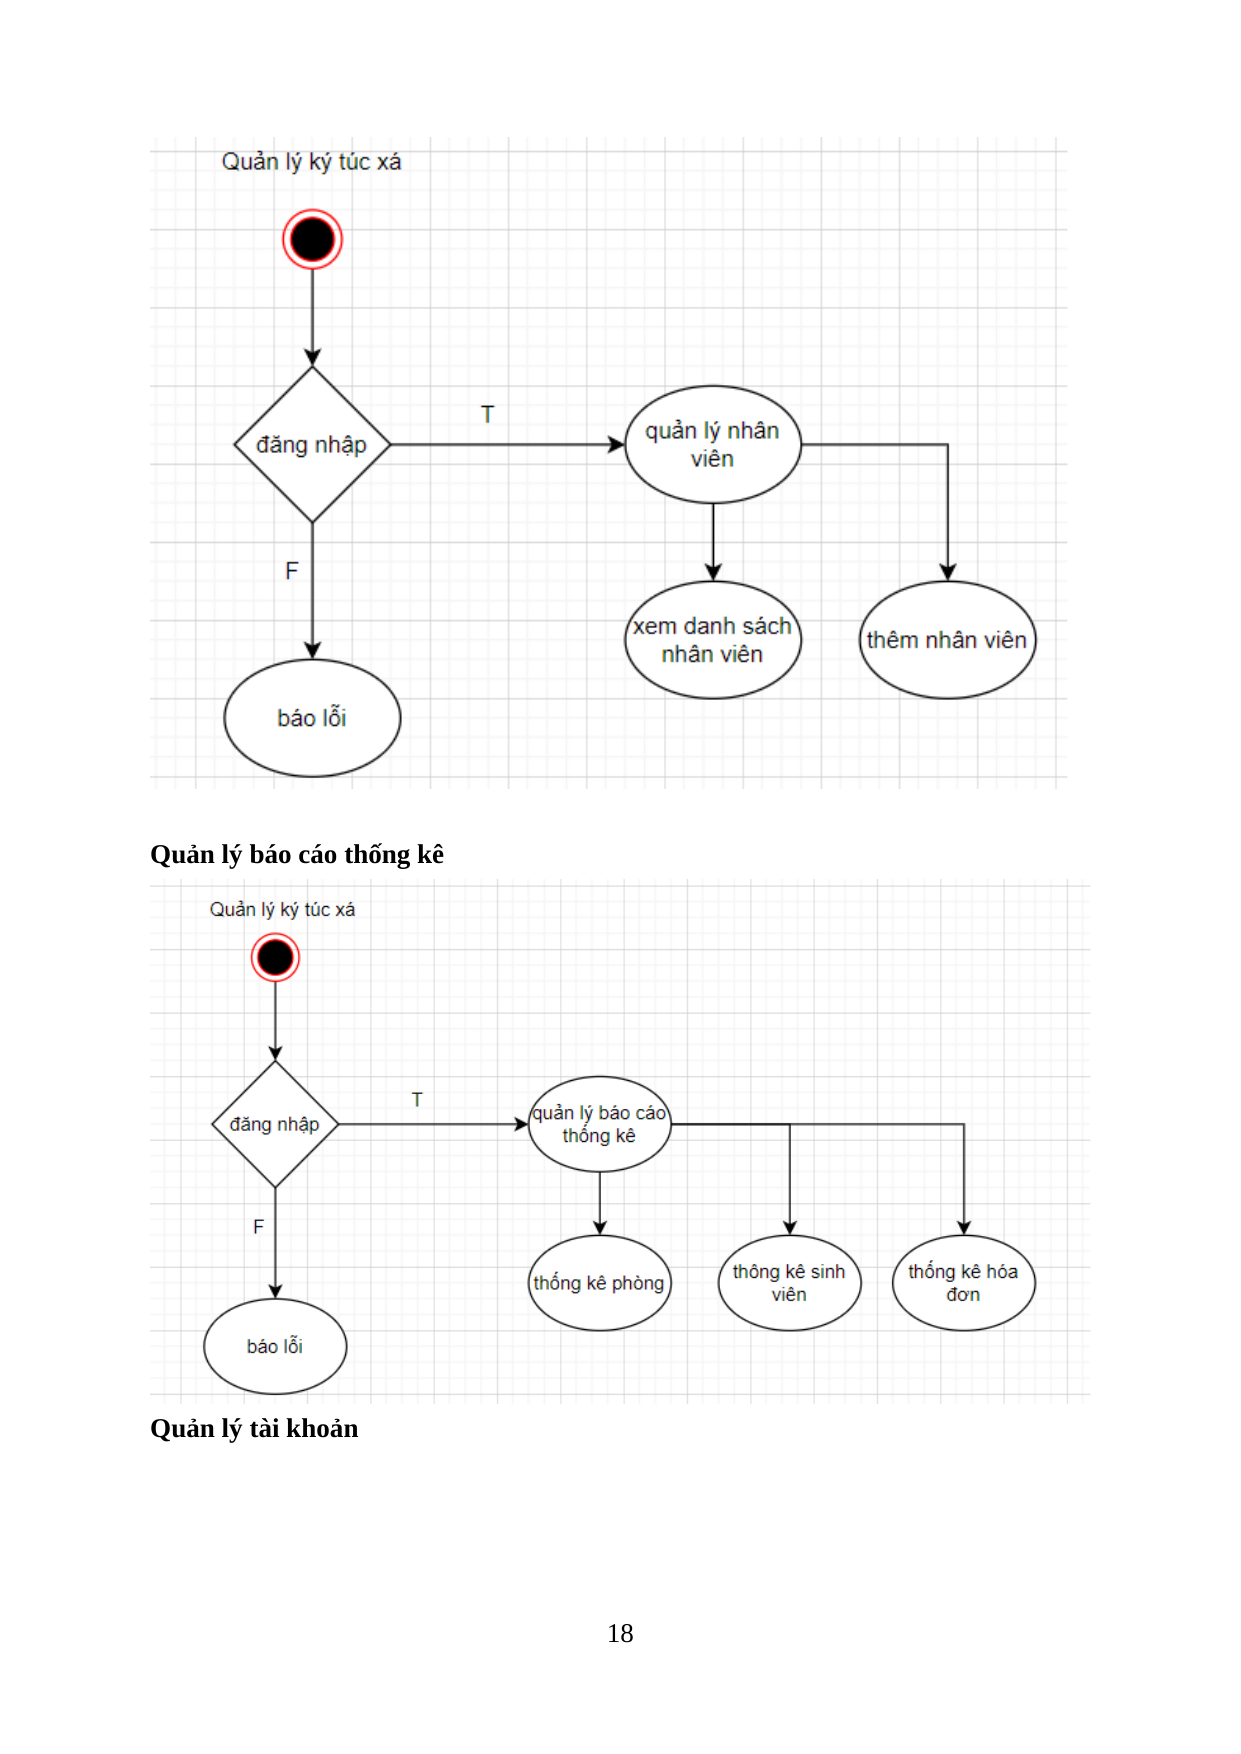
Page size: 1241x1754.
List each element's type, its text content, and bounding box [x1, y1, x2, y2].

text Quản lý báo cáo thống kê [150, 839, 1090, 870]
text Quản lý tài khoản [150, 1412, 1090, 1443]
picture [150, 879, 1091, 1404]
picture [150, 137, 1068, 789]
